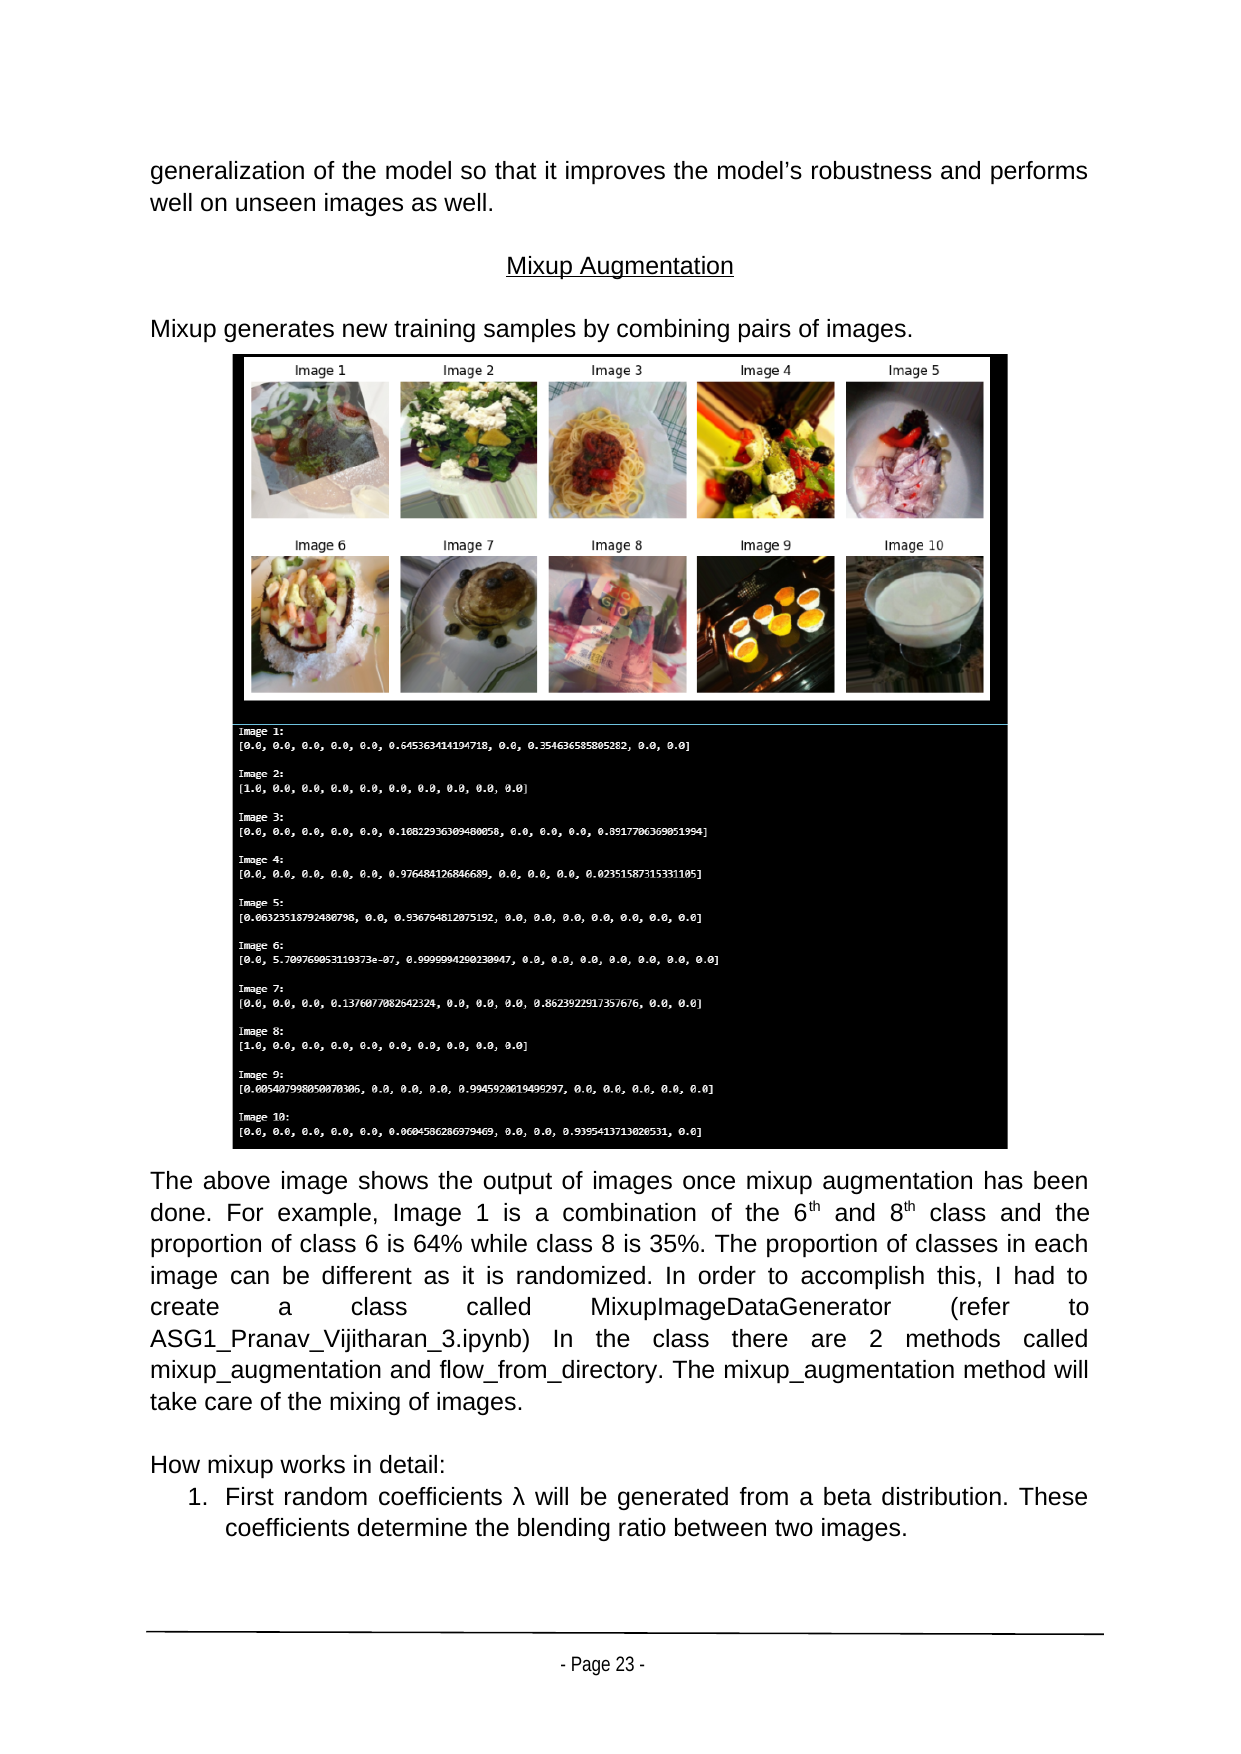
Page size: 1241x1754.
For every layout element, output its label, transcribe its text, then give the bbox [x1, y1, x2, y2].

picture [232, 354, 1008, 1149]
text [150, 156, 1090, 216]
text Mixup Augmentation [150, 251, 1090, 279]
text The above image shows the output of images once mixup augmentation has been done. For example, Image 1 is a combination of the 6th and 8th class and the proportion of class 6 is 64% while class 8 is 35%. The proportion of classes in each image can be different as it is randomized. In order to accomplish this, I had to create a class called MixupImageDataGenerator (refer to ASG1_Pranav_Vijitharan_3.ipynb) In the class there are 2 methods called mixup_augmentation and flow_from_directory. The mixup_augmentation method will take care of the mixing of images. [150, 1166, 1090, 1416]
list First random coefficients λ will be generated from a beta distribution. These coefficients determine the blending ratio between two images. [187, 1482, 1090, 1542]
text How mixup works in detail: [150, 1450, 1090, 1479]
text Mixup generates new training samples by combining pairs of images. [150, 314, 1090, 343]
